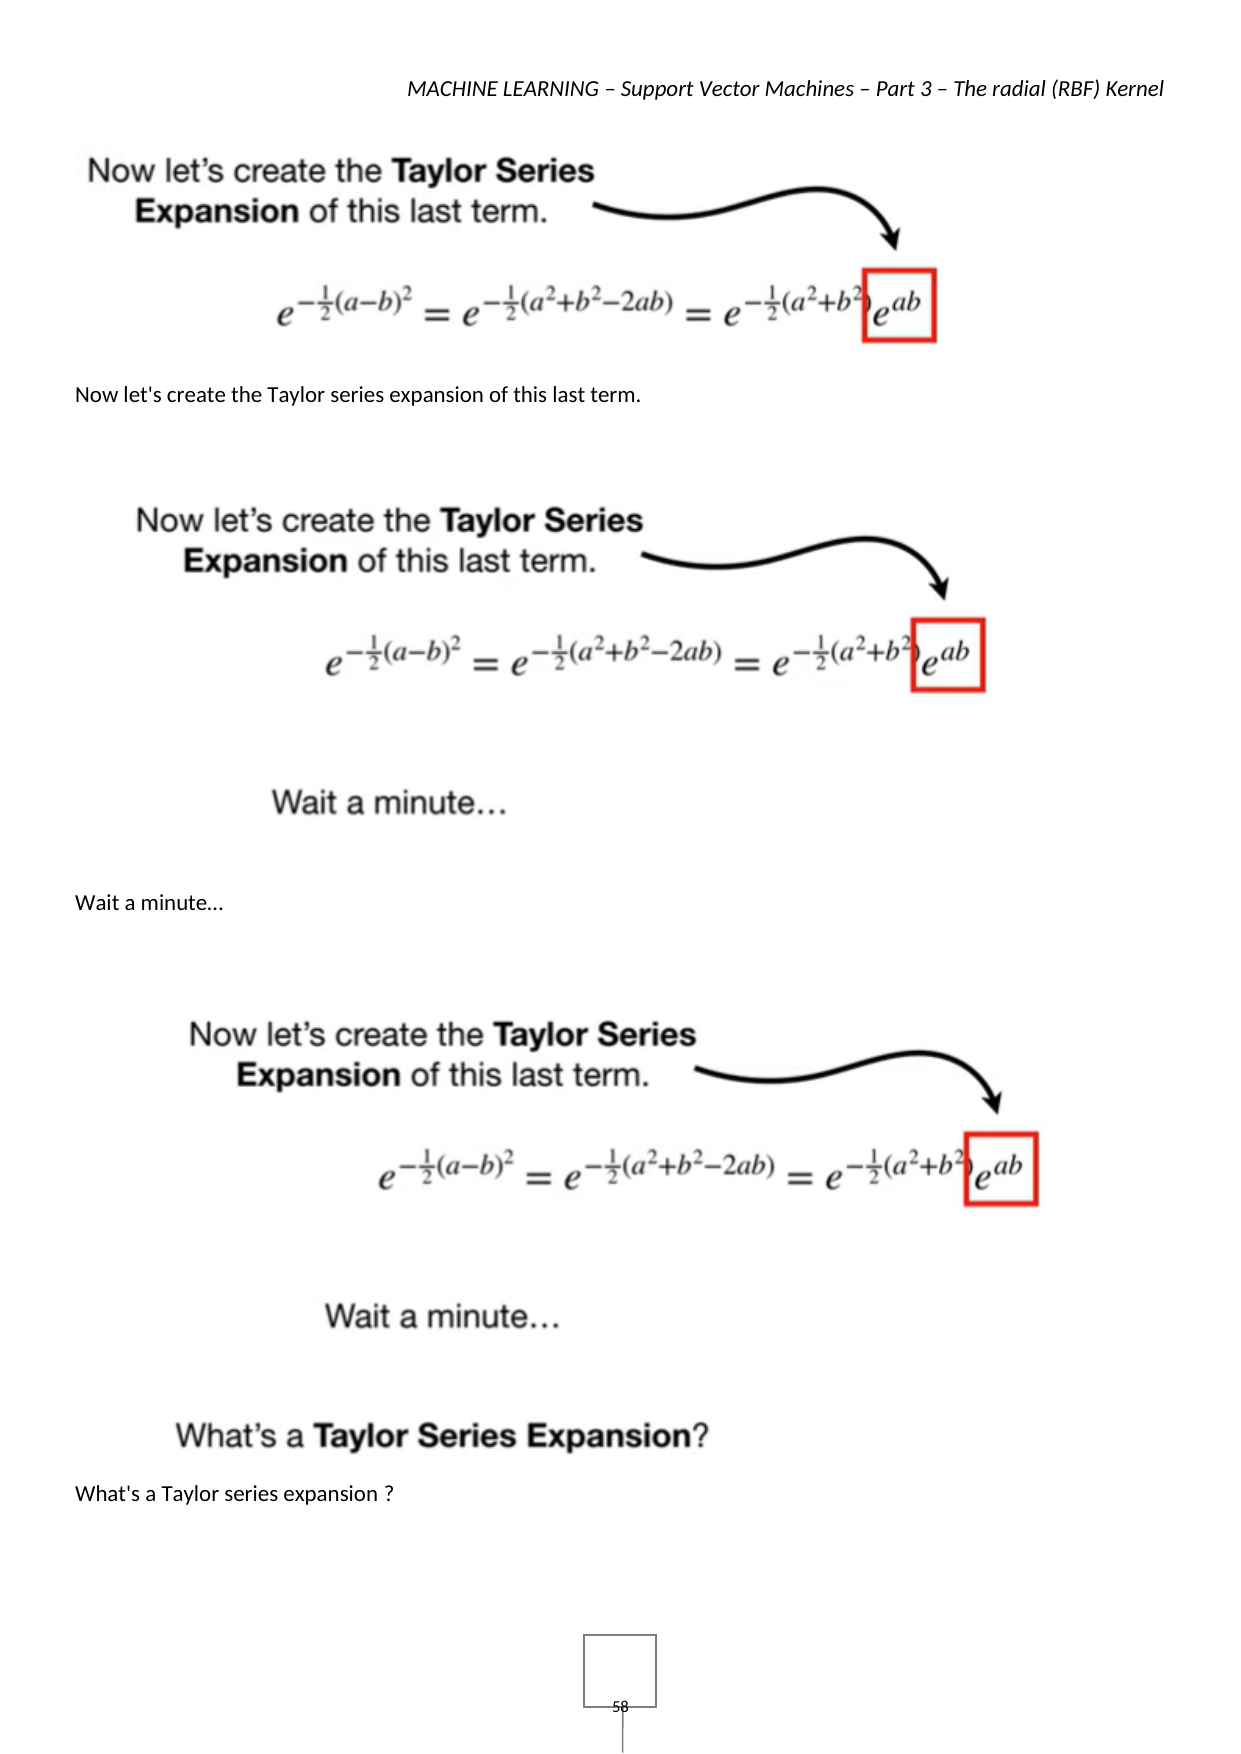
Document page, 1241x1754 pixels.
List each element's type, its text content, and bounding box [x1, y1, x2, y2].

picture [75, 943, 1088, 1480]
picture [75, 101, 969, 380]
text Now let's create the Taylor series expansion of this last term. [75, 380, 1165, 408]
picture [75, 436, 999, 888]
text Wait a minute… [75, 888, 1165, 916]
text What's a Taylor series expansion ? [75, 1479, 1165, 1508]
